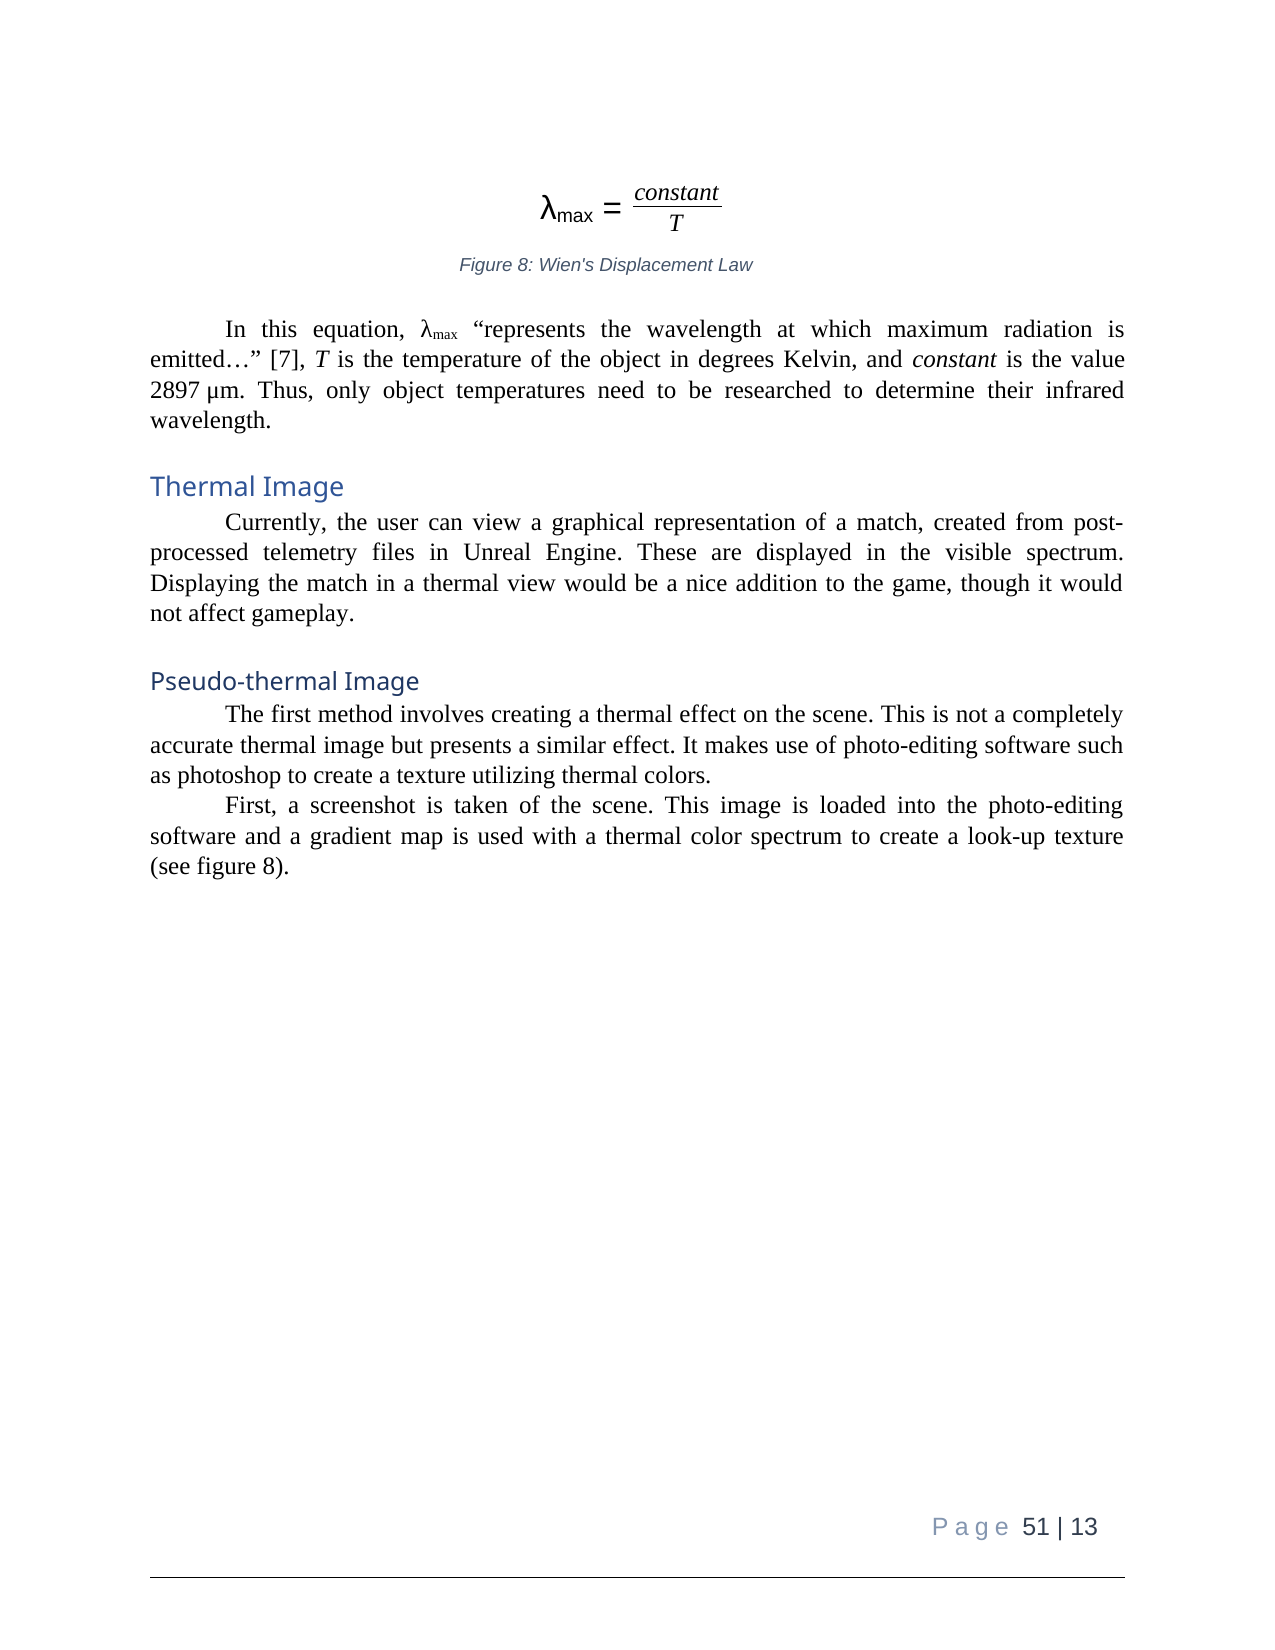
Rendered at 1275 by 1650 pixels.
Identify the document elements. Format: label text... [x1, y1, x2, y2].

text In this equation, λmax “represents the wavelength at which maximum radiation is emitted…” [7], T is the temperature of the object in degrees Kelvin, and constant is the value 2897 μm. Thus, only object temperatures need to be researched to determine their infrared wavelength. [150, 314, 1125, 434]
text Currently, the user can view a graphical representation of a match, created from post-processed telemetry files in Unreal Engine. These are displayed in the visible spectrum. Displaying the match in a thermal view would be a nice addition to the game, though it would not affect gameplay. [150, 507, 1125, 627]
text Pseudo-thermal Image [150, 663, 1125, 697]
text First, a screenshot is taken of the scene. This image is loaded into the photo-editing software and a gradient map is used with a thermal color spectrum to create a look-up texture (see figure 8). [150, 791, 1125, 880]
text The first method involves creating a thermal effect on the scene. This is not a completely accurate thermal image but presents a similar effect. It makes use of photo-editing software such as photoshop to create a texture utilizing thermal colors. [150, 699, 1125, 789]
text Thermal Image [150, 468, 1125, 505]
